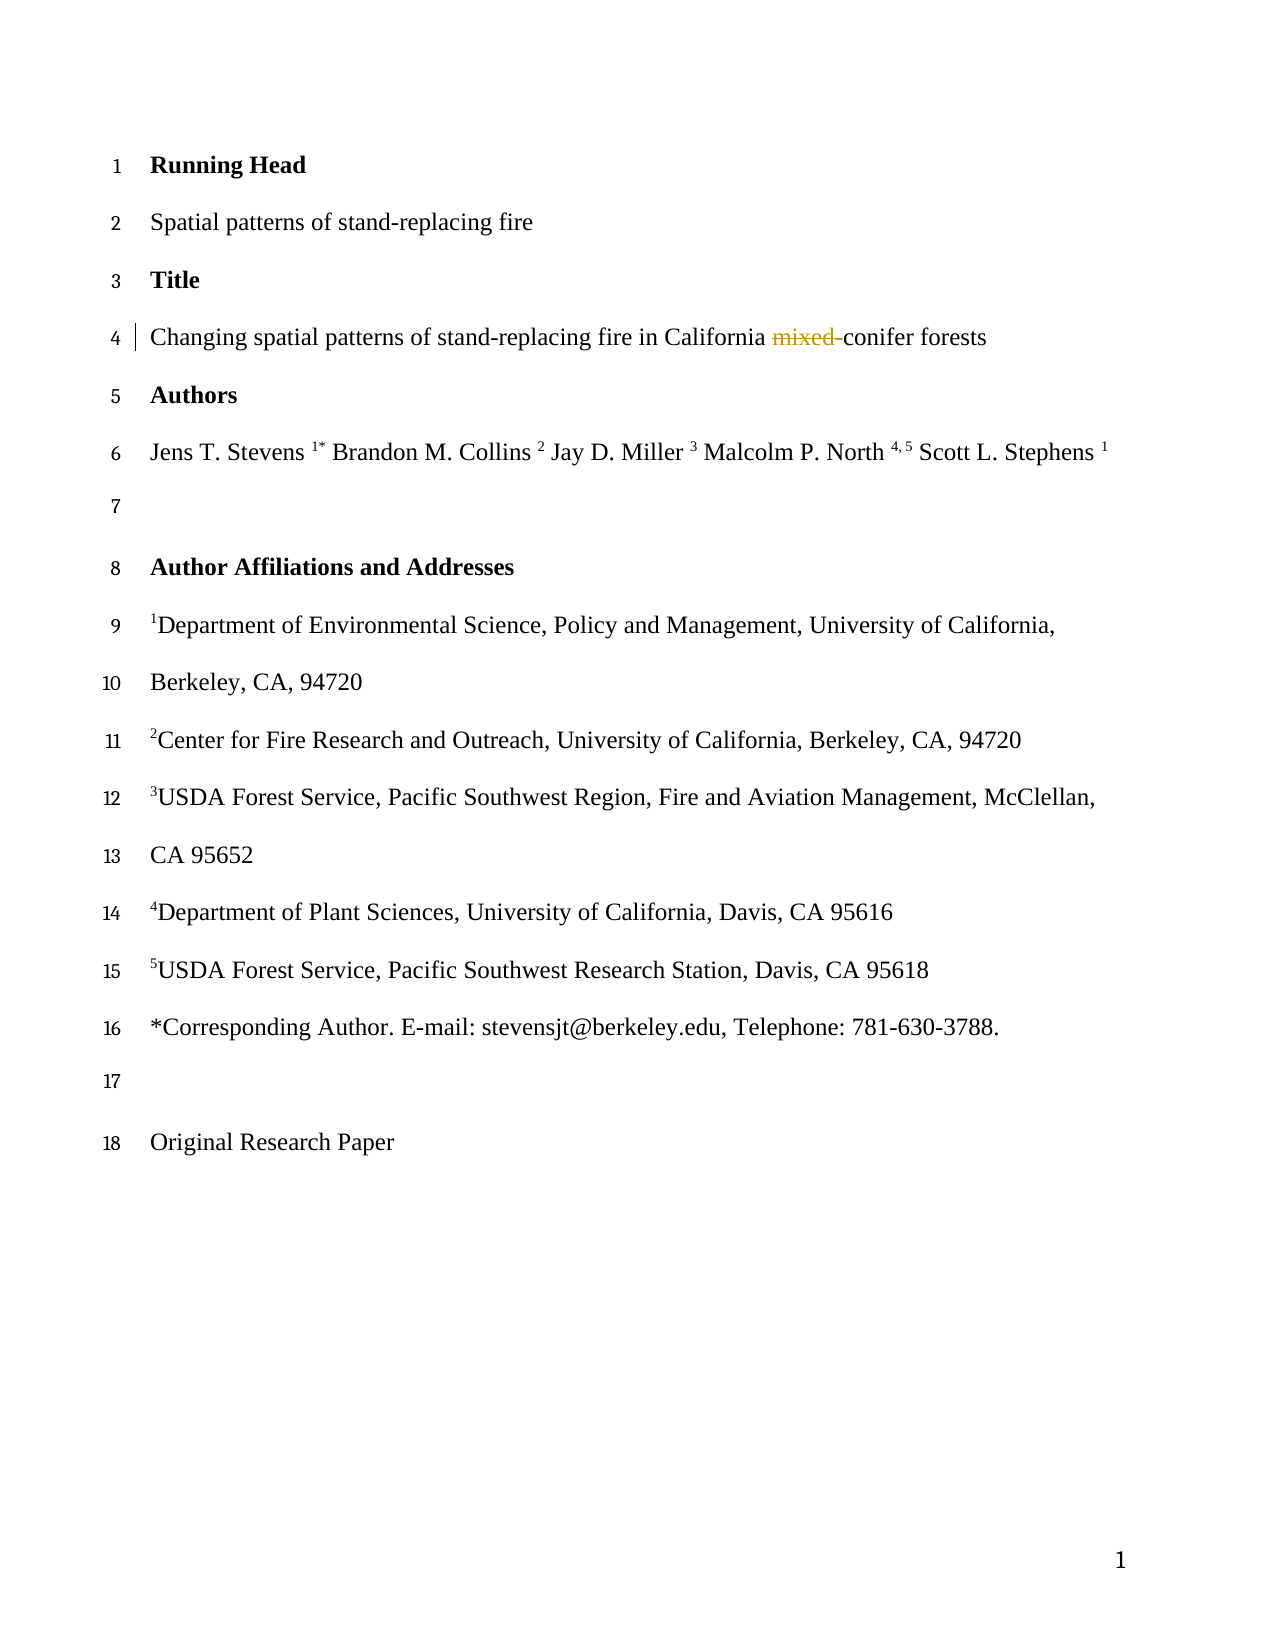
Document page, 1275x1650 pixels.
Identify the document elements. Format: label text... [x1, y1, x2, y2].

text Authors [150, 380, 1125, 409]
text Author Affiliations and Addresses [150, 552, 1125, 581]
text 1Department of Environmental Science, Policy and Management, University of California, Berkeley, CA, 94720 [150, 610, 1125, 696]
text Original Research Paper [150, 1127, 1125, 1156]
text 5USDA Forest Service, Pacific Southwest Research Station, Davis, CA 95618 [150, 955, 1125, 984]
text Jens T. Stevens 1* Brandon M. Collins 2 Jay D. Miller 3 Malcolm P. North 4, 5 Scott L. Stephens 1 [150, 437, 1125, 466]
text 3USDA Forest Service, Pacific Southwest Region, Fire and Aviation Management, McClellan, CA 95652 [150, 782, 1125, 869]
text Running Head [150, 150, 1125, 179]
text Changing spatial patterns of stand-replacing fire in California conifer forests [150, 322, 1125, 351]
text 4Department of Plant Sciences, University of California, Davis, CA 95616 [150, 897, 1125, 926]
text Title [150, 265, 1125, 294]
text *Corresponding Author. E-mail: stevensjt@berkeley.edu, Telephone: 781-630-3788. [150, 1012, 1125, 1041]
text Spatial patterns of stand-replacing fire [150, 207, 1125, 236]
text 2Center for Fire Research and Outreach, University of California, Berkeley, CA, 94720 [150, 725, 1125, 754]
